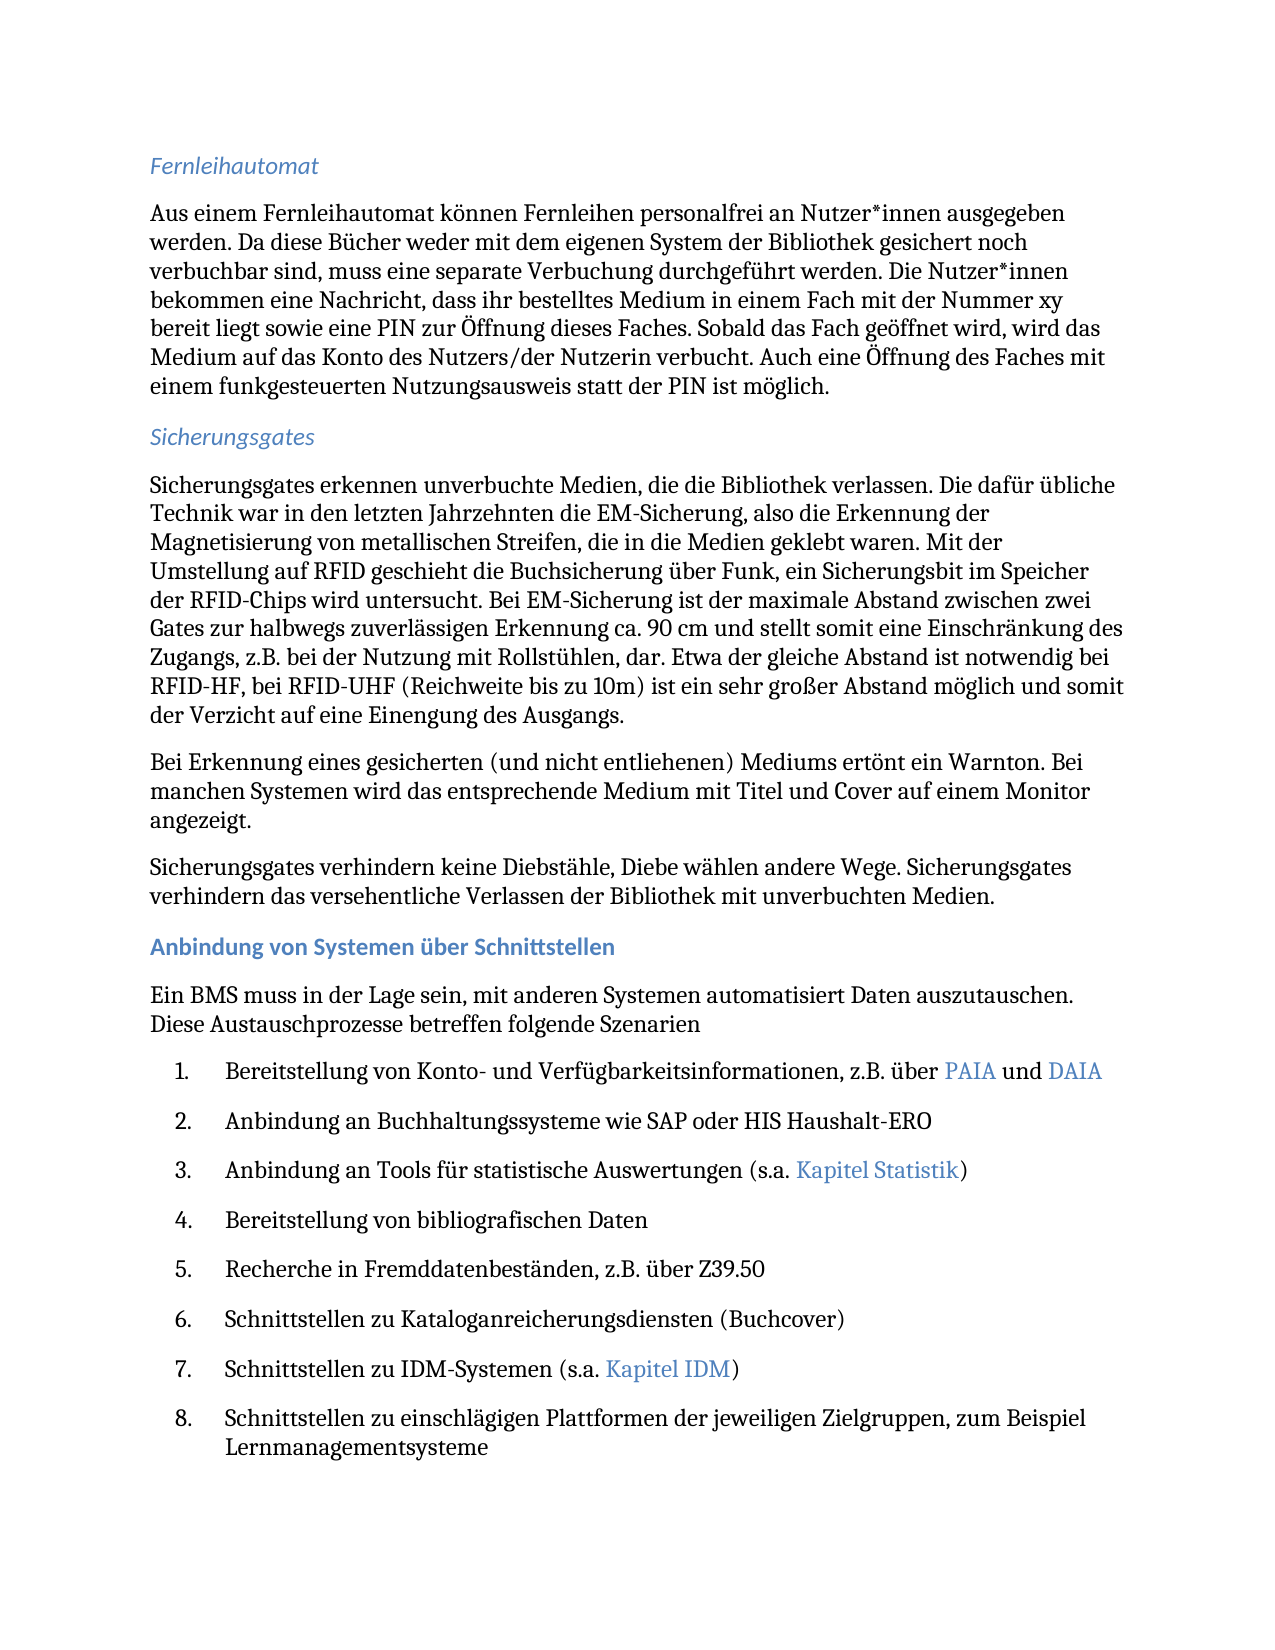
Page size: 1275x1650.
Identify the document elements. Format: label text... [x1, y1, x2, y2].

text Ein BMS muss in der Lage sein, mit anderen Systemen automatisiert Daten auszutauschen. Diese Austauschprozesse betreffen folgende Szenarien [150, 981, 1125, 1038]
list Bereitstellung von Konto- und Verfügbarkeitsinformationen, z.B. über PAIA und DAIA [175, 1057, 1125, 1086]
text Bei Erkennung eines gesicherten (und nicht entliehenen) Mediums ertönt ein Warnton. Bei manchen Systemen wird das entsprechende Medium mit Titel und Cover auf einem Monitor angezeigt. [150, 748, 1125, 834]
list Anbindung an Buchhaltungssysteme wie SAP oder HIS Haushalt-ERO [175, 1107, 1125, 1135]
list Bereitstellung von bibliografischen Daten [175, 1206, 1125, 1234]
list Recherche in Fremddatenbeständen, z.B. über Z39.50 [175, 1255, 1125, 1284]
subtitle Anbindung von Systemen über Schnittstellen [150, 931, 1125, 962]
list Schnittstellen zu Kataloganreicherungsdiensten (Buchcover) [175, 1305, 1125, 1334]
subtitle Sicherungsgates [150, 421, 1125, 452]
subtitle Fernleihautomat [150, 150, 1125, 181]
text Aus einem Fernleihautomat können Fernleihen personalfrei an Nutzer*innen ausgegeben werden. Da diese Bücher weder mit dem eigenen System der Bibliothek gesichert noch verbuchbar sind, muss eine separate Verbuchung durchgeführt werden. Die Nutzer*innen bekommen eine Nachricht, dass ihr bestelltes Medium in einem Fach mit der Nummer xy bereit liegt sowie eine PIN zur Öffnung dieses Faches. Sobald das Fach geöffnet wird, wird das Medium auf das Konto des Nutzers/der Nutzerin verbucht. Auch eine Öffnung des Faches mit einem funkgesteuerten Nutzungsausweis statt der PIN ist möglich. [150, 199, 1125, 401]
list Schnittstellen zu einschlägigen Plattformen der jeweiligen Zielgruppen, zum Beispiel Lernmanagementsysteme [175, 1404, 1125, 1462]
text Sicherungsgates verhindern keine Diebstähle, Diebe wählen andere Wege. Sicherungsgates verhindern das versehentliche Verlassen der Bibliothek mit unverbuchten Medien. [150, 853, 1125, 911]
list Schnittstellen zu IDM-Systemen (s.a. Kapitel IDM) [175, 1354, 1125, 1383]
text Sicherungsgates erkennen unverbuchte Medien, die die Bibliothek verlassen. Die dafür übliche Technik war in den letzten Jahrzehnten die EM-Sicherung, also die Erkennung der Magnetisierung von metallischen Streifen, die in die Medien geklebt waren. Mit der Umstellung auf RFID geschieht die Buchsicherung über Funk, ein Sicherungsbit im Speicher der RFID-Chips wird untersucht. Bei EM-Sicherung ist der maximale Abstand zwischen zwei Gates zur halbwegs zuverlässigen Erkennung ca. 90 cm und stellt somit eine Einschränkung des Zugangs, z.B. bei der Nutzung mit Rollstühlen, dar. Etwa der gleiche Abstand ist notwendig bei RFID-HF, bei RFID-UHF (Reichweite bis zu 10m) ist ein sehr großer Abstand möglich und somit der Verzicht auf eine Einengung des Ausgangs. [150, 471, 1125, 729]
list Anbindung an Tools für statistische Auswertungen (s.a. Kapitel Statistik) [175, 1156, 1125, 1185]
